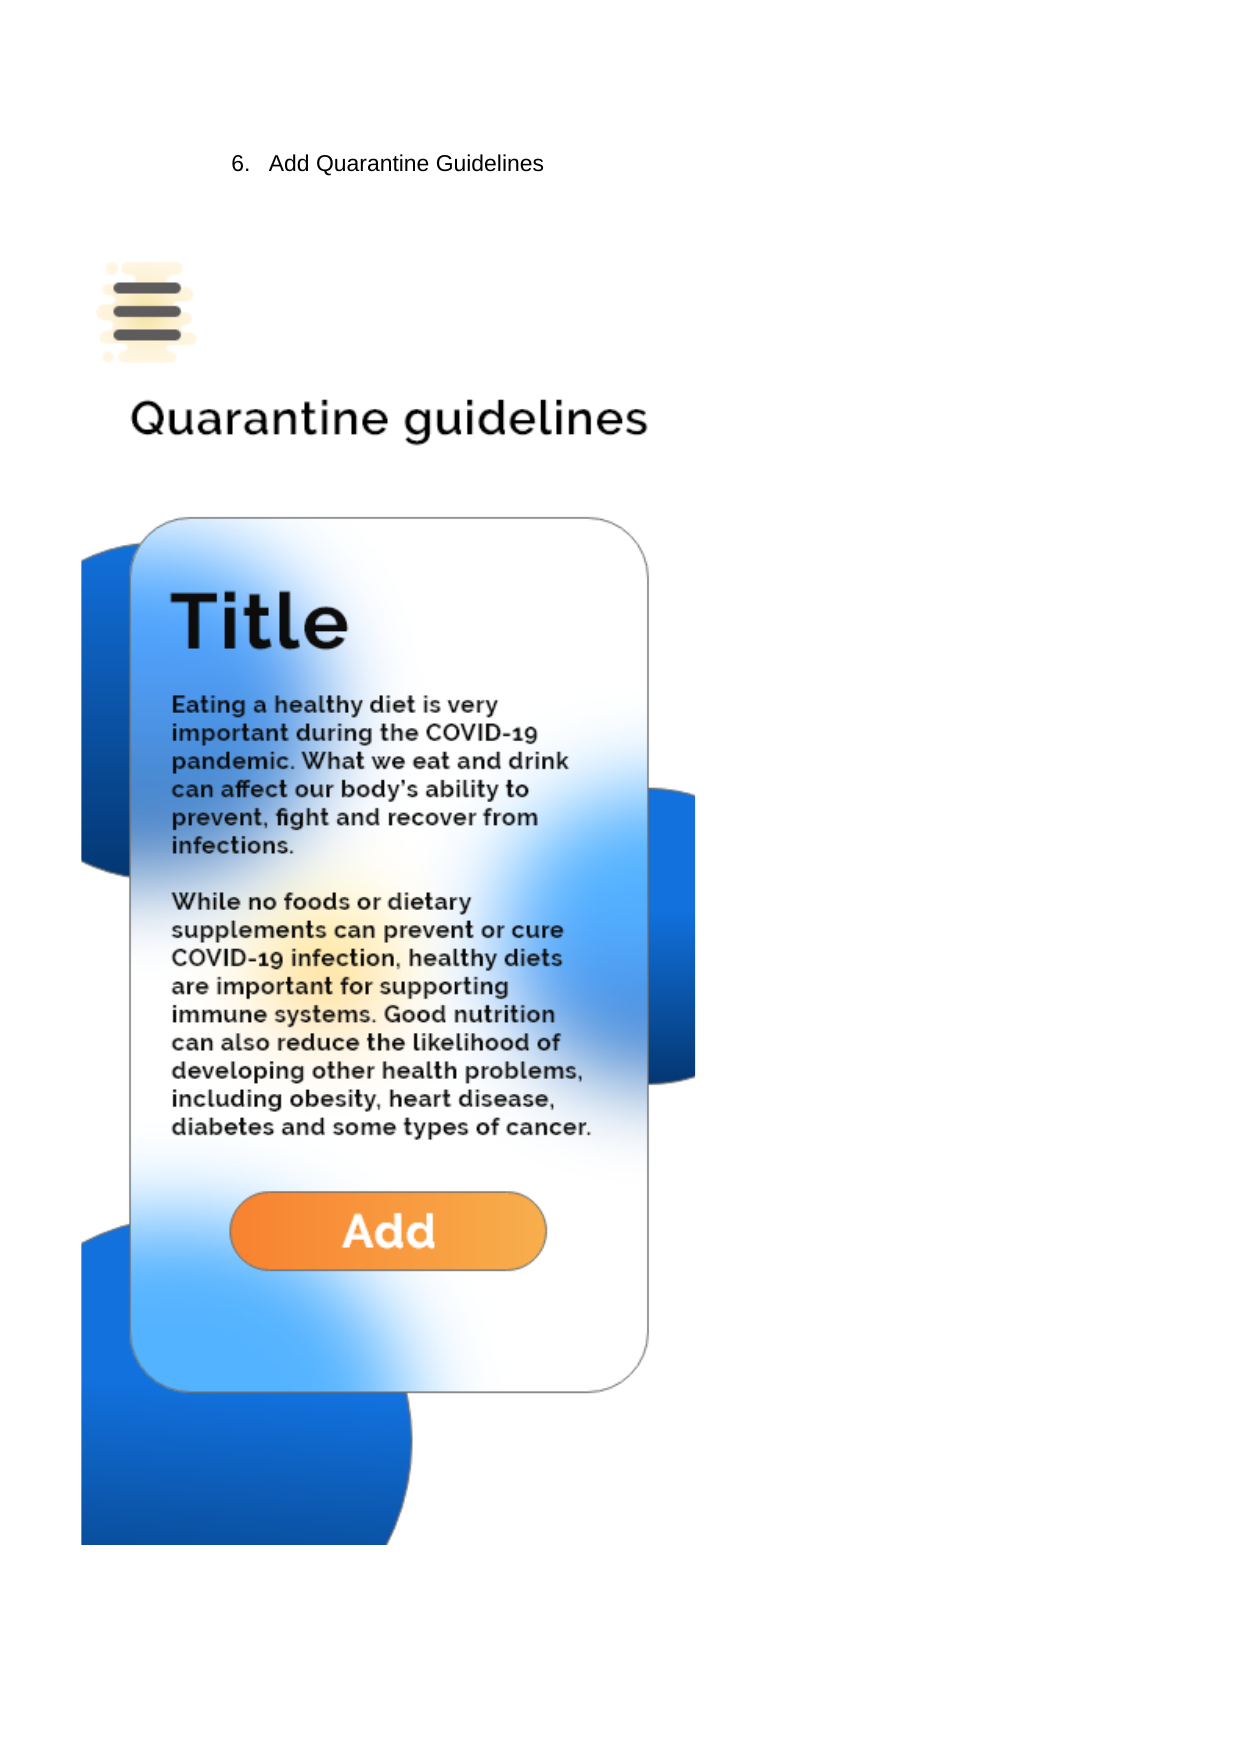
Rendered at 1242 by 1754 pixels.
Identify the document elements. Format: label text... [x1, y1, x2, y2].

picture [81, 214, 696, 1545]
list Add Quarantine Guidelines [231, 150, 1090, 176]
